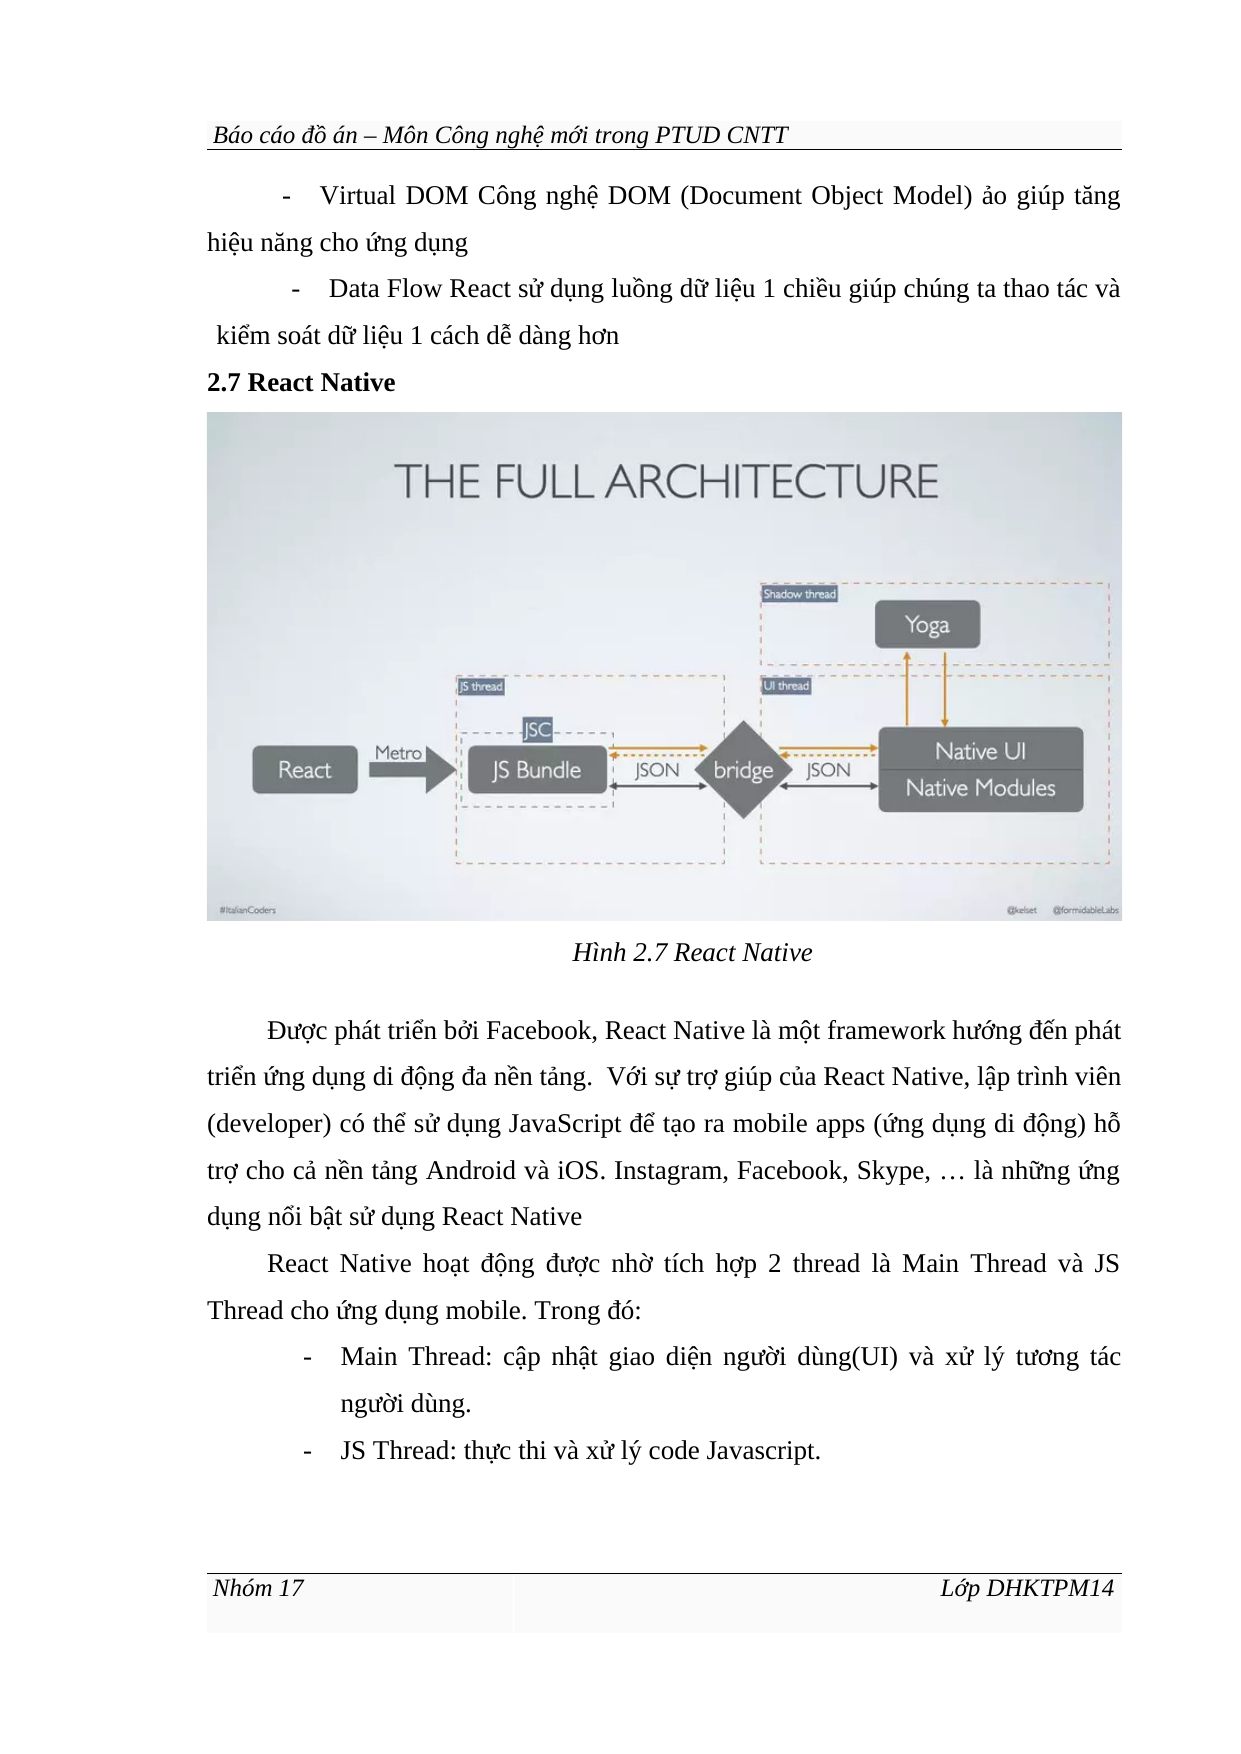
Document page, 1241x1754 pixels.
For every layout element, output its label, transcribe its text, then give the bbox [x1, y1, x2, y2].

text Được phát triển bởi Facebook, React Native là một framework hướng đến phát triển ứng dụng di động đa nền tảng. Với sự trợ giúp của React Native, lập trình viên (developer) có thể sử dụng JavaScript để tạo ra mobile apps (ứng dụng di động) hỗ trợ cho cả nền tảng Android và iOS. Instagram, Facebook, Skype, … là những ứng dụng nổi bật sử dụng React Native [207, 1014, 1122, 1232]
list Main Thread: cập nhật giao diện người dùng(UI) và xử lý tương tác người dùng. [303, 1341, 1122, 1418]
list Virtual DOM Công nghệ DOM (Document Object Model) ảo giúp tăng hiệu năng cho ứng dụng [207, 179, 1122, 257]
list JS Thread: thực thi và xử lý code Javascript. [303, 1434, 1122, 1465]
list Data Flow React sử dụng luồng dữ liệu 1 chiều giúp chúng ta thao tác và kiểm soát dữ liệu 1 cách dễ dàng hơn [216, 272, 1122, 350]
subtitle React Native [207, 366, 1122, 397]
text React Native hoạt động được nhờ tích hợp 2 thread là Main Thread và JS Thread cho ứng dụng mobile. Trong đó: [207, 1247, 1122, 1325]
picture [206, 412, 1123, 921]
text Hình 2.7 React Native [207, 936, 1122, 967]
